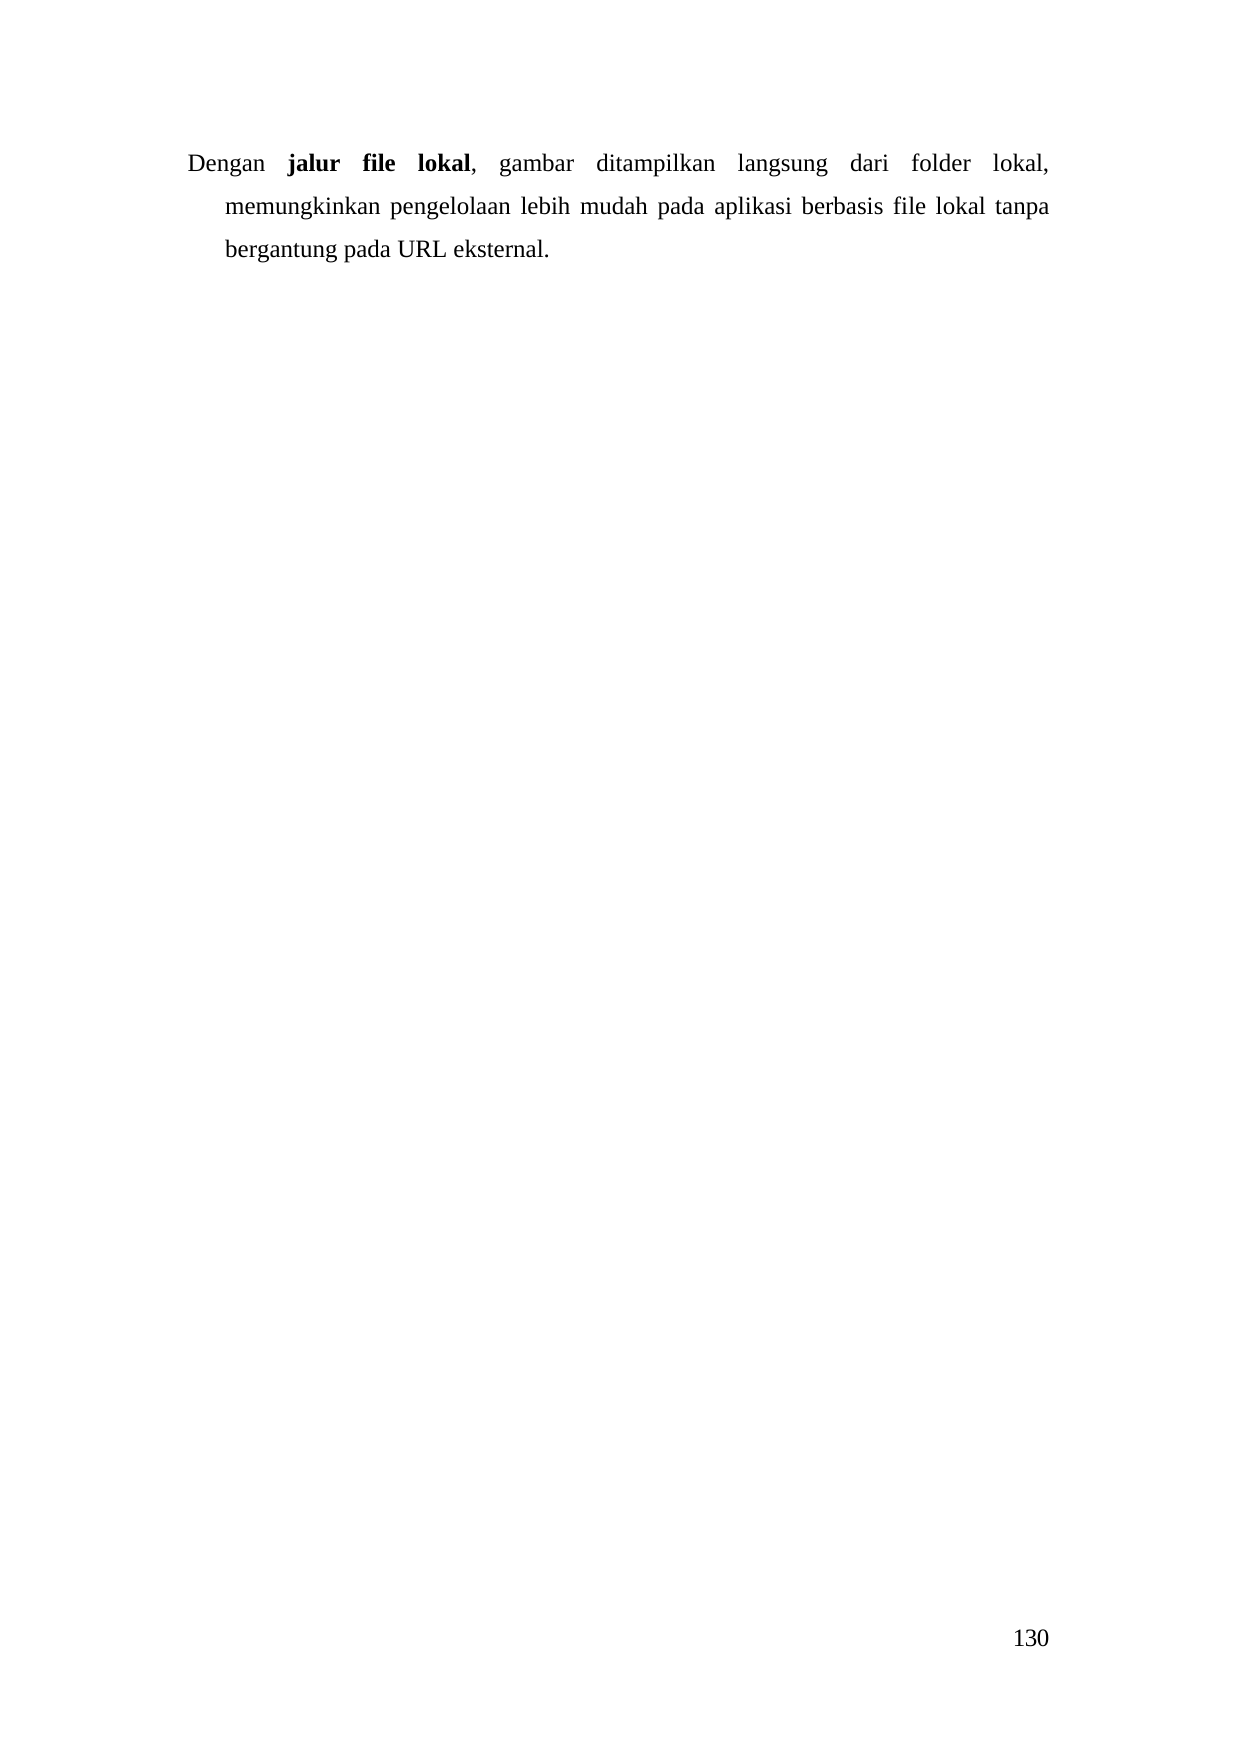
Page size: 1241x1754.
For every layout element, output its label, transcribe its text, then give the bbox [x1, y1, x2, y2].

text Dengan jalur file lokal, gambar ditampilkan langsung dari folder lokal, memungkinkan pengelolaan lebih mudah pada aplikasi berbasis file lokal tanpa bergantung pada URL eksternal. [187, 148, 1050, 263]
